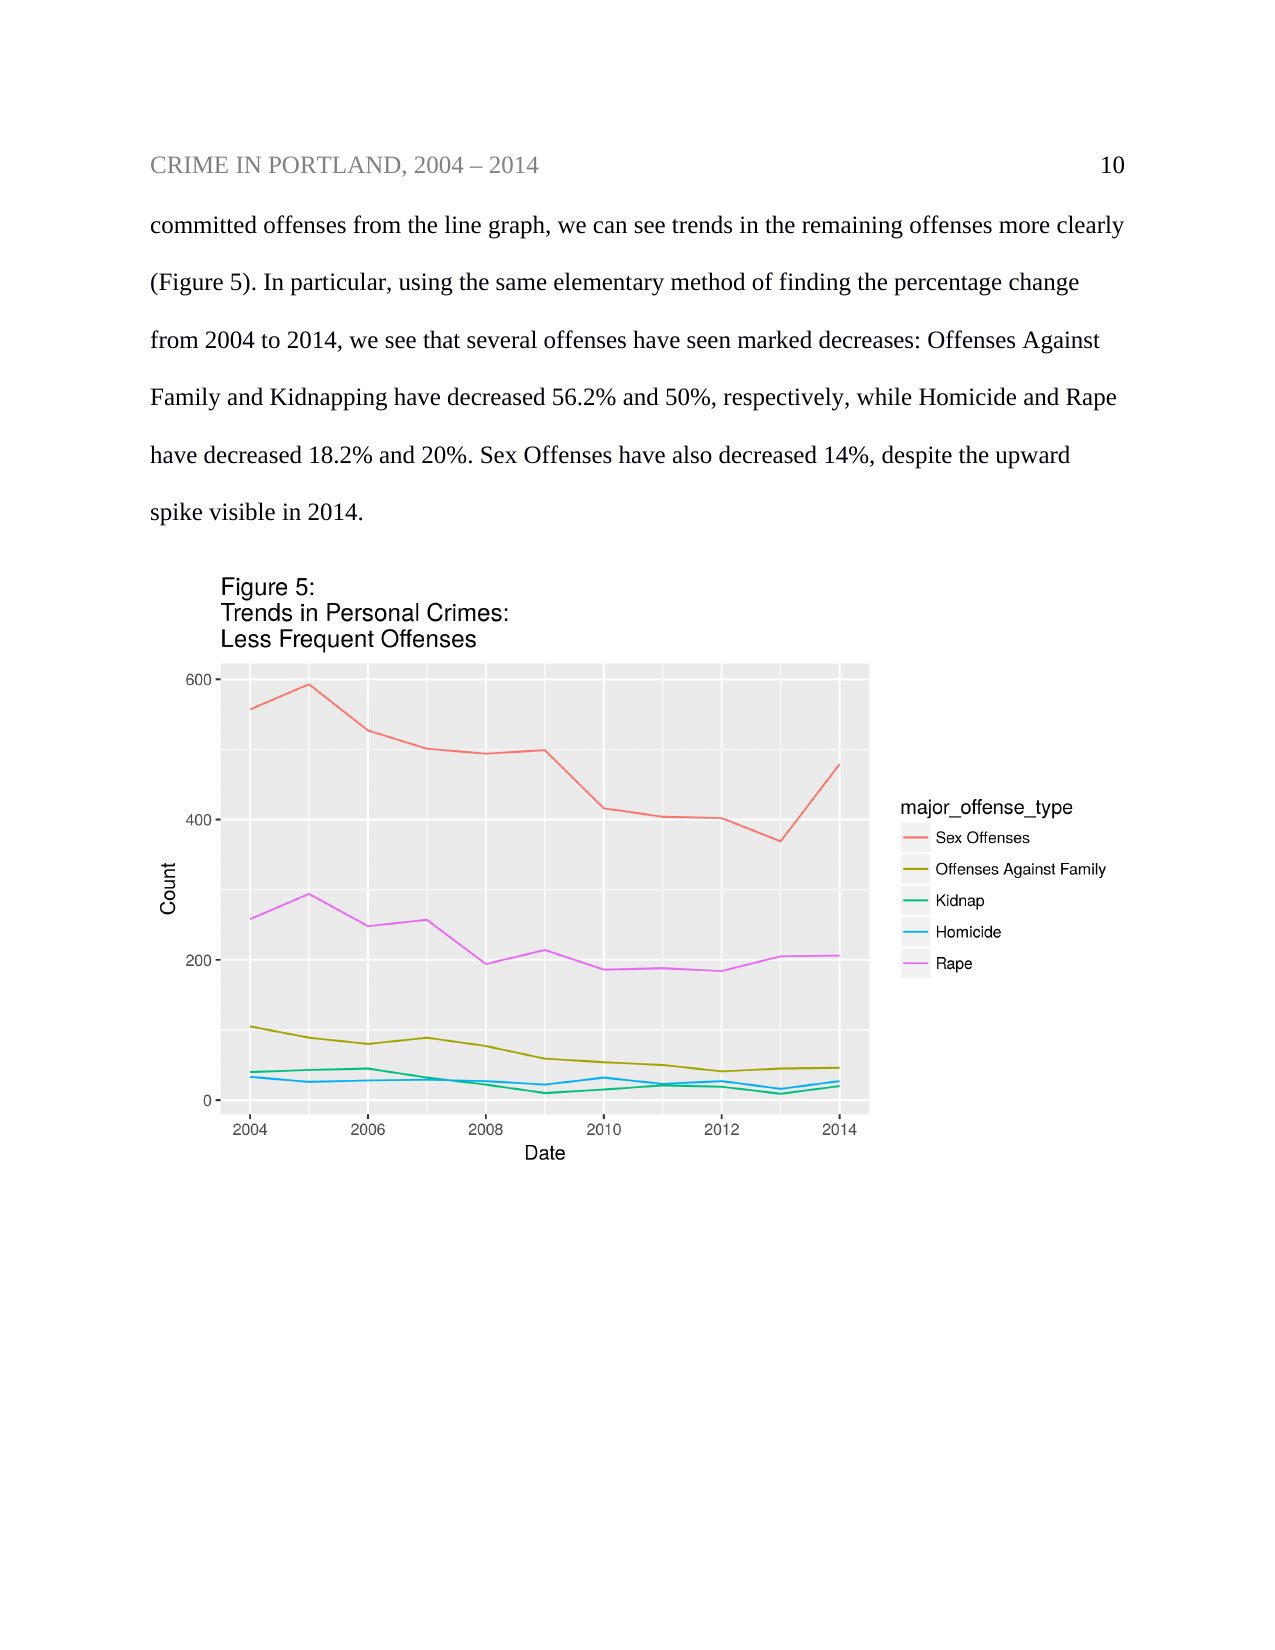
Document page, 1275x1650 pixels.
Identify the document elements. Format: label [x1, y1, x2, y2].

text [150, 210, 1125, 526]
picture [150, 567, 1125, 1170]
